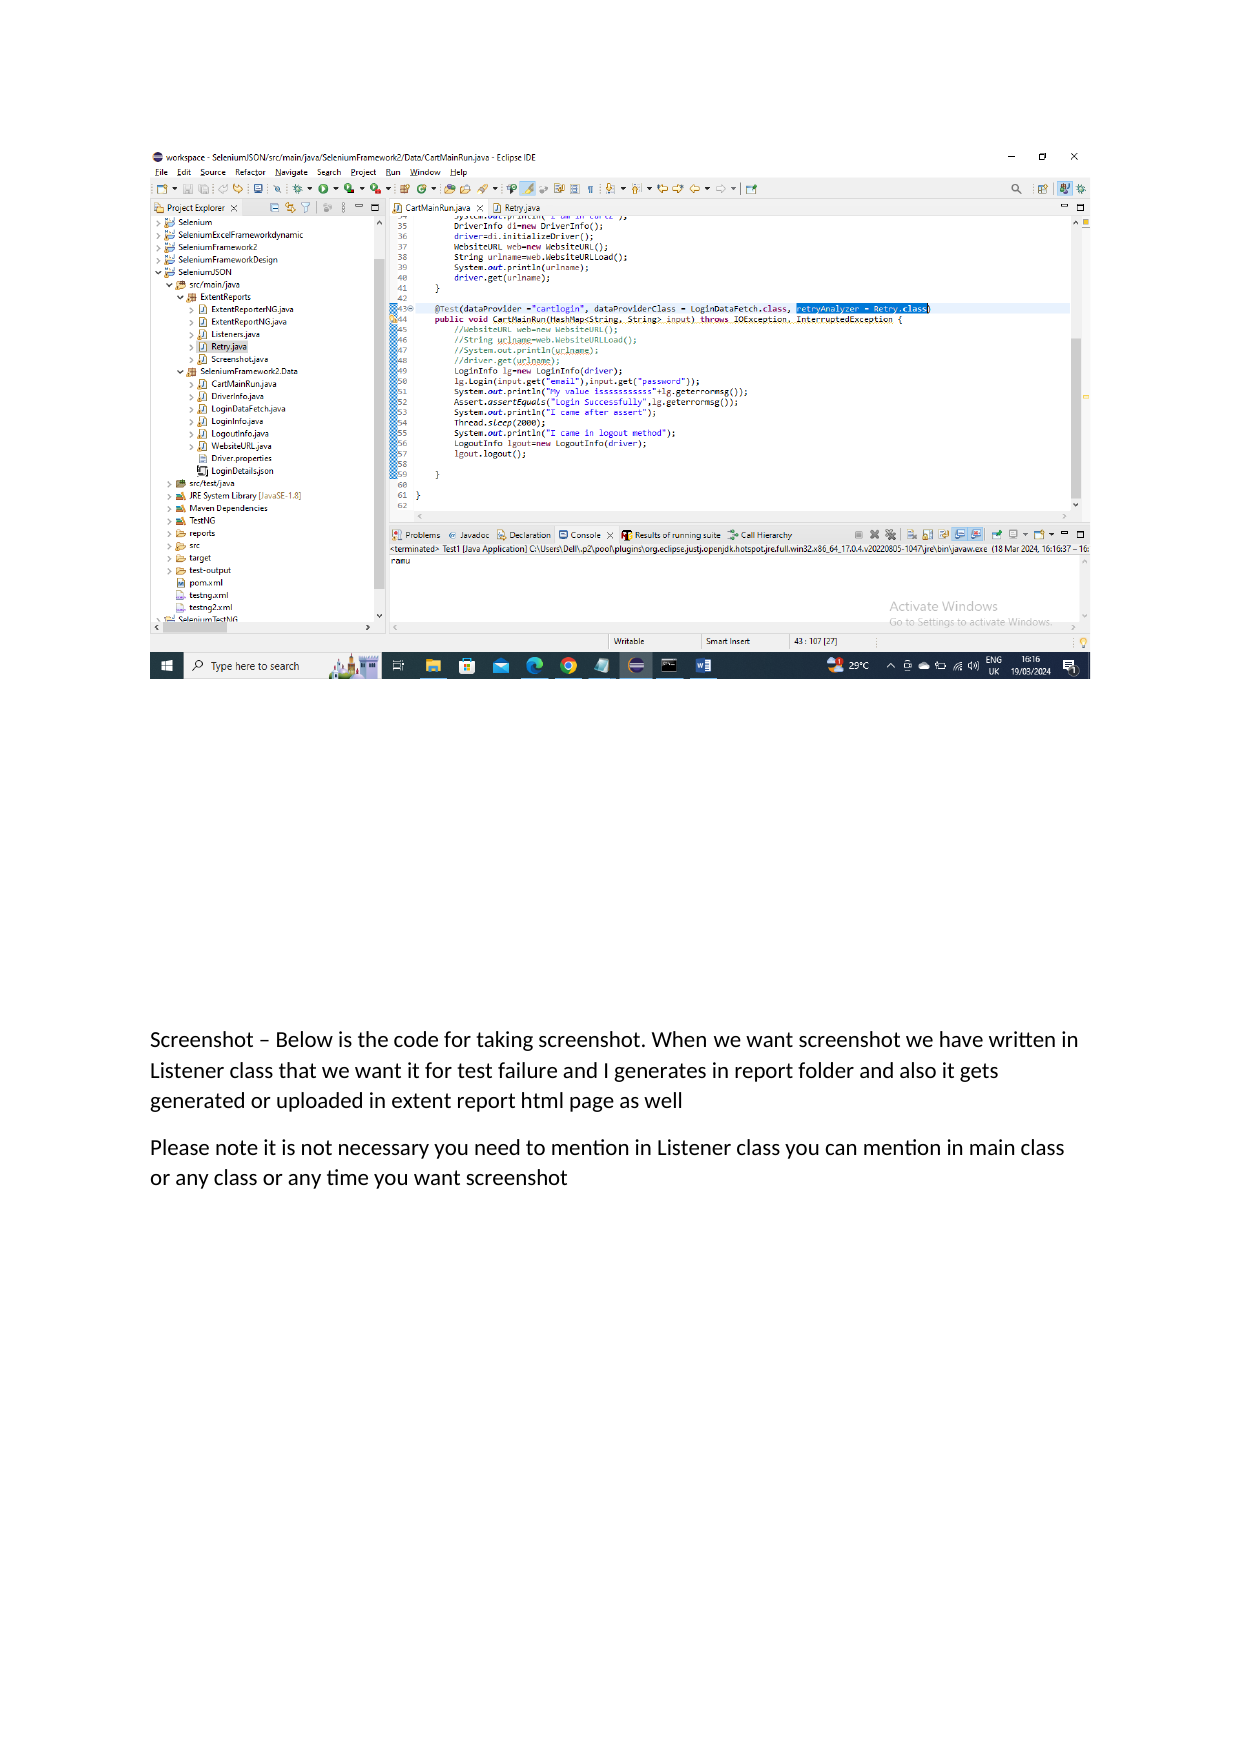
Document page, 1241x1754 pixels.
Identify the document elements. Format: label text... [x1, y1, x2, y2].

picture [150, 150, 1091, 679]
text Screenshot – Below is the code for taking screenshot. When we want screenshot we have written in Listener class that we want it for test failure and I generates in report folder and also it gets generated or uploaded in extent report html page as well [150, 1026, 1090, 1114]
text Please note it is not necessary you need to mention in Listener class you can mention in main class or any class or any time you want screenshot [150, 1133, 1090, 1191]
